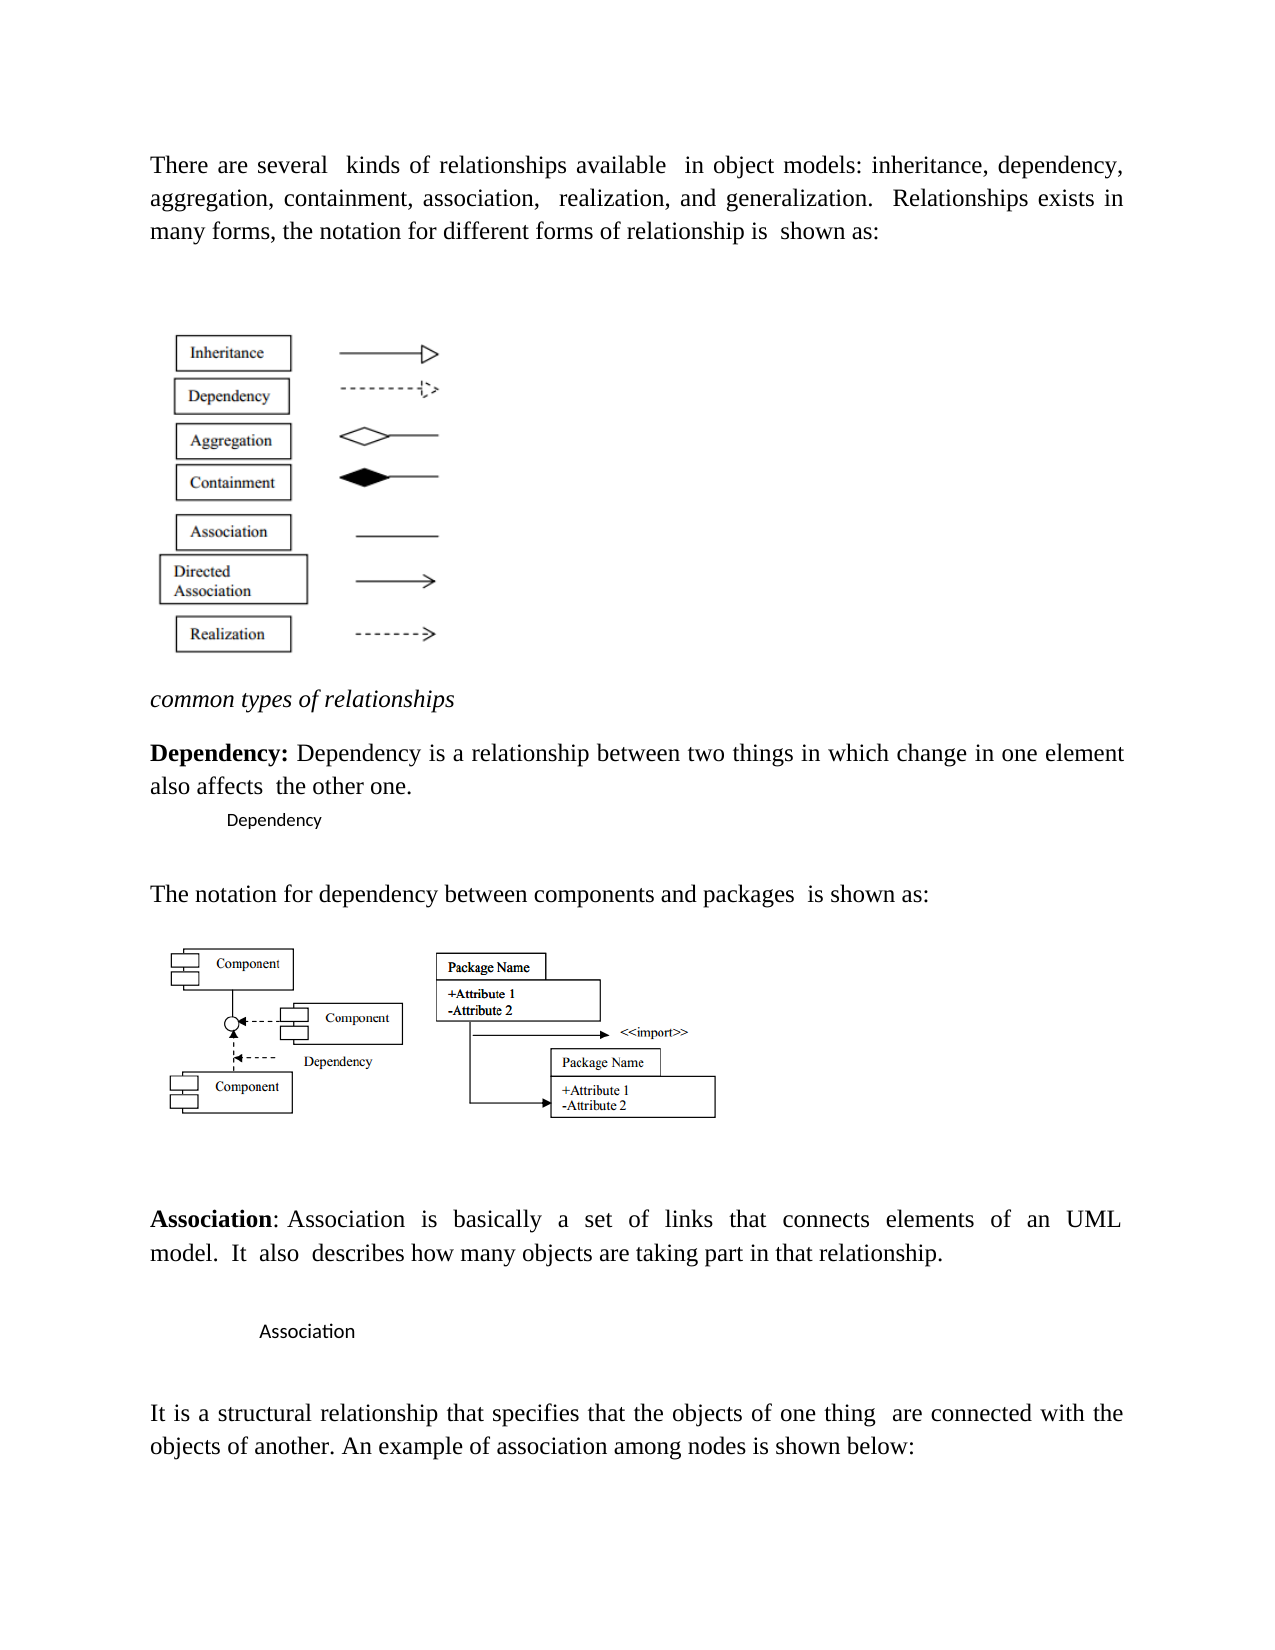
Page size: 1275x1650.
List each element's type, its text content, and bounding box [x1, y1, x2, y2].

picture [150, 933, 416, 1126]
text There are several kinds of relationships available in object models: inheritance, dependency, aggregation, containment, association, realization, and generalization. Relationships exists in many forms, the notation for different forms of relationship is shown as: [150, 150, 1125, 245]
text The notation for dependency between components and packages is shown as: [150, 879, 1125, 908]
text It is a structural relationship that specifies that the objects of one thing are connected with the objects of another. An example of association among nodes is shown below: [150, 1398, 1125, 1460]
picture [422, 943, 726, 1126]
text Association: Association is basically a set of links that connects elements of an UML model. It also describes how many objects are taking part in that relationship. [150, 1204, 1125, 1266]
picture [150, 323, 458, 660]
text common types of relationships [150, 684, 1125, 713]
text Dependency: Dependency is a relationship between two things in which change in one element also affects the other one. [150, 738, 1125, 800]
